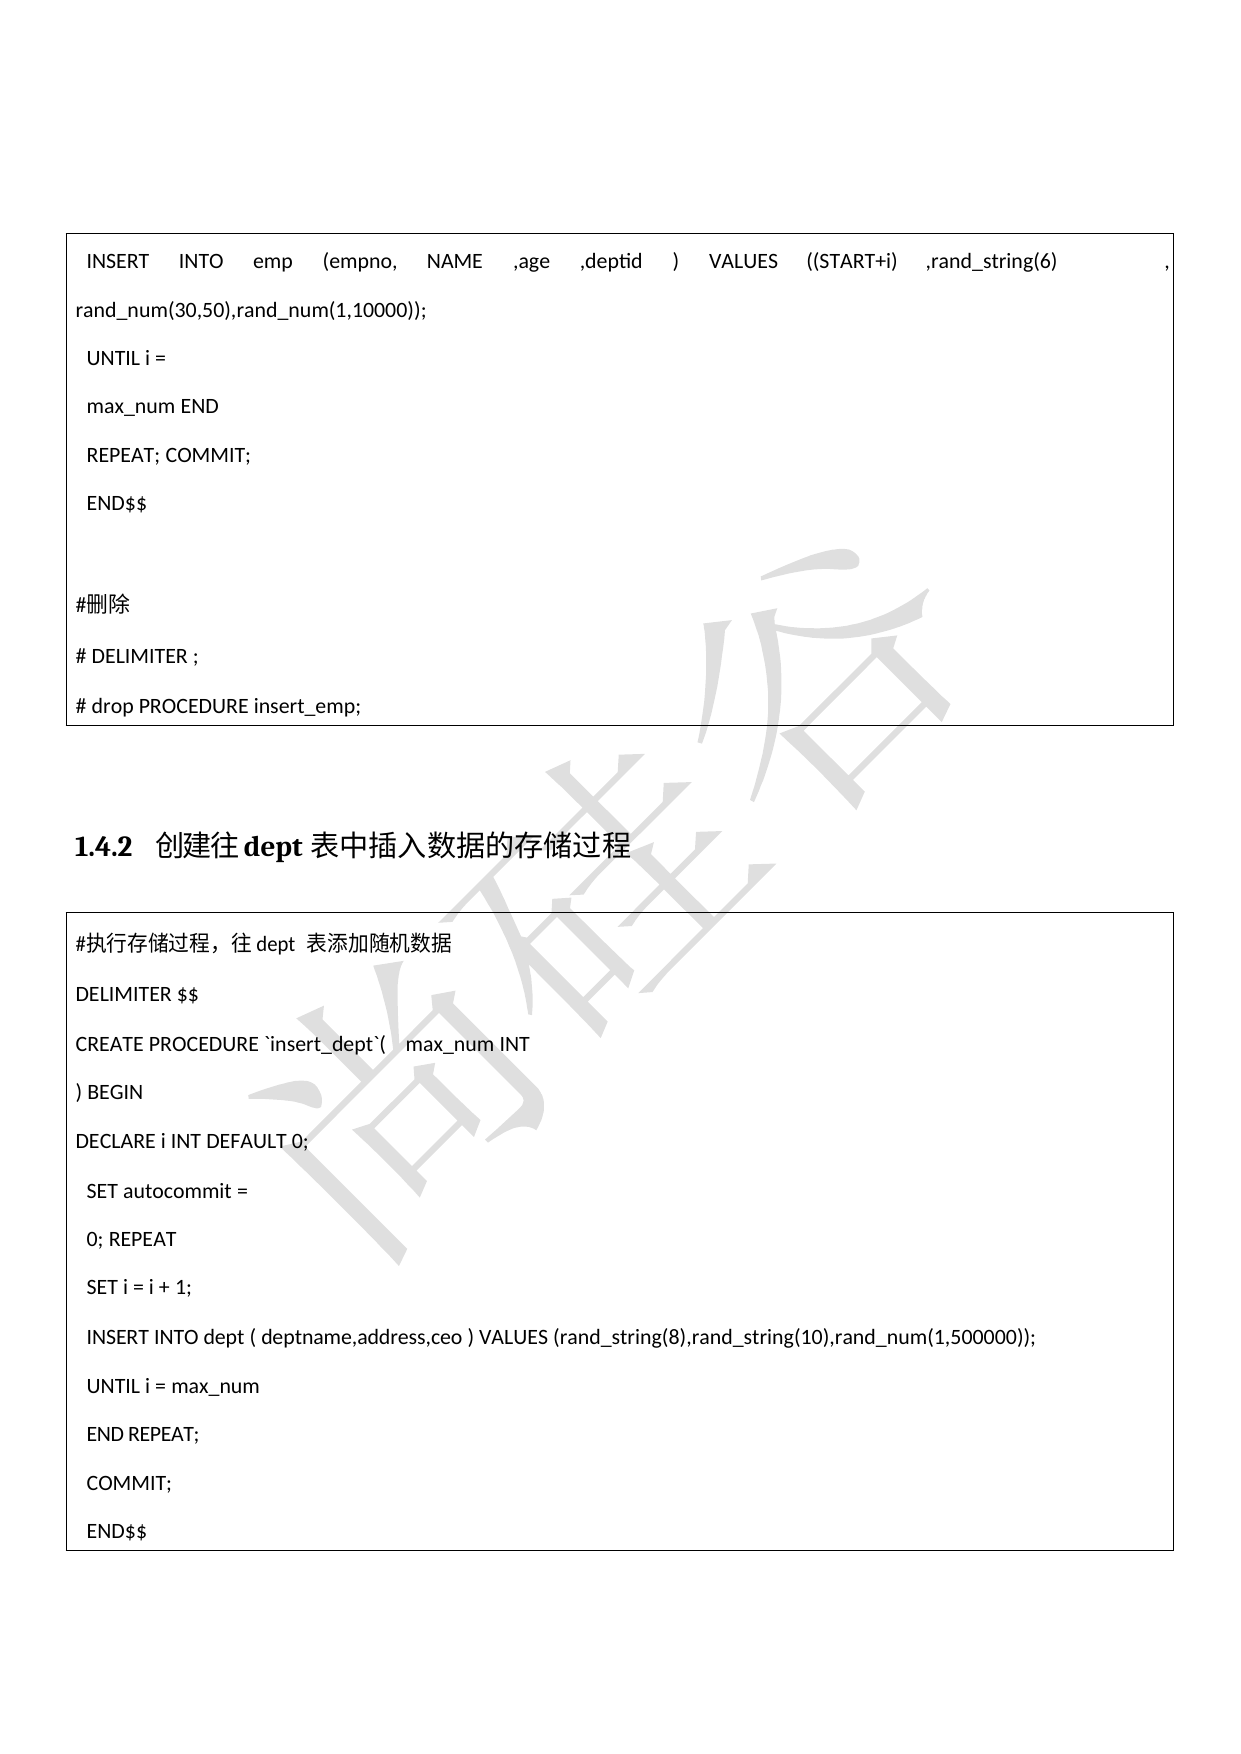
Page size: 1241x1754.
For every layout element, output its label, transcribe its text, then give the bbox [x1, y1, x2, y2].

table_header #执行存储过程，往 dept 表添加随机数据 DELIMITER $$ CREATE PROCEDURE `insert_dept`( max_num INT ) BEGIN DECLARE i INT DEFAULT 0; SET autocommit = 0; REPEAT SET i = i + 1; INSERT INTO dept ( deptname,address,ceo ) VALUES (rand_string(8),rand_string(10),rand_num(1,500000)); UNTIL i = max_num END REPEAT; COMMIT; END$$ [67, 913, 1173, 1550]
table_header INSERT INTO emp (empno, NAME ,age ,deptid ) VALUES ((START+i) ,rand_string(6) , rand_num(30,50),rand_num(1,10000)); UNTIL i = max_num END REPEAT; COMMIT; END$$ #删除 # DELIMITER ; # drop PROCEDURE insert_emp; [67, 234, 1173, 725]
list 创建往 dept 表中插入数据的存储过程 [75, 823, 1240, 865]
